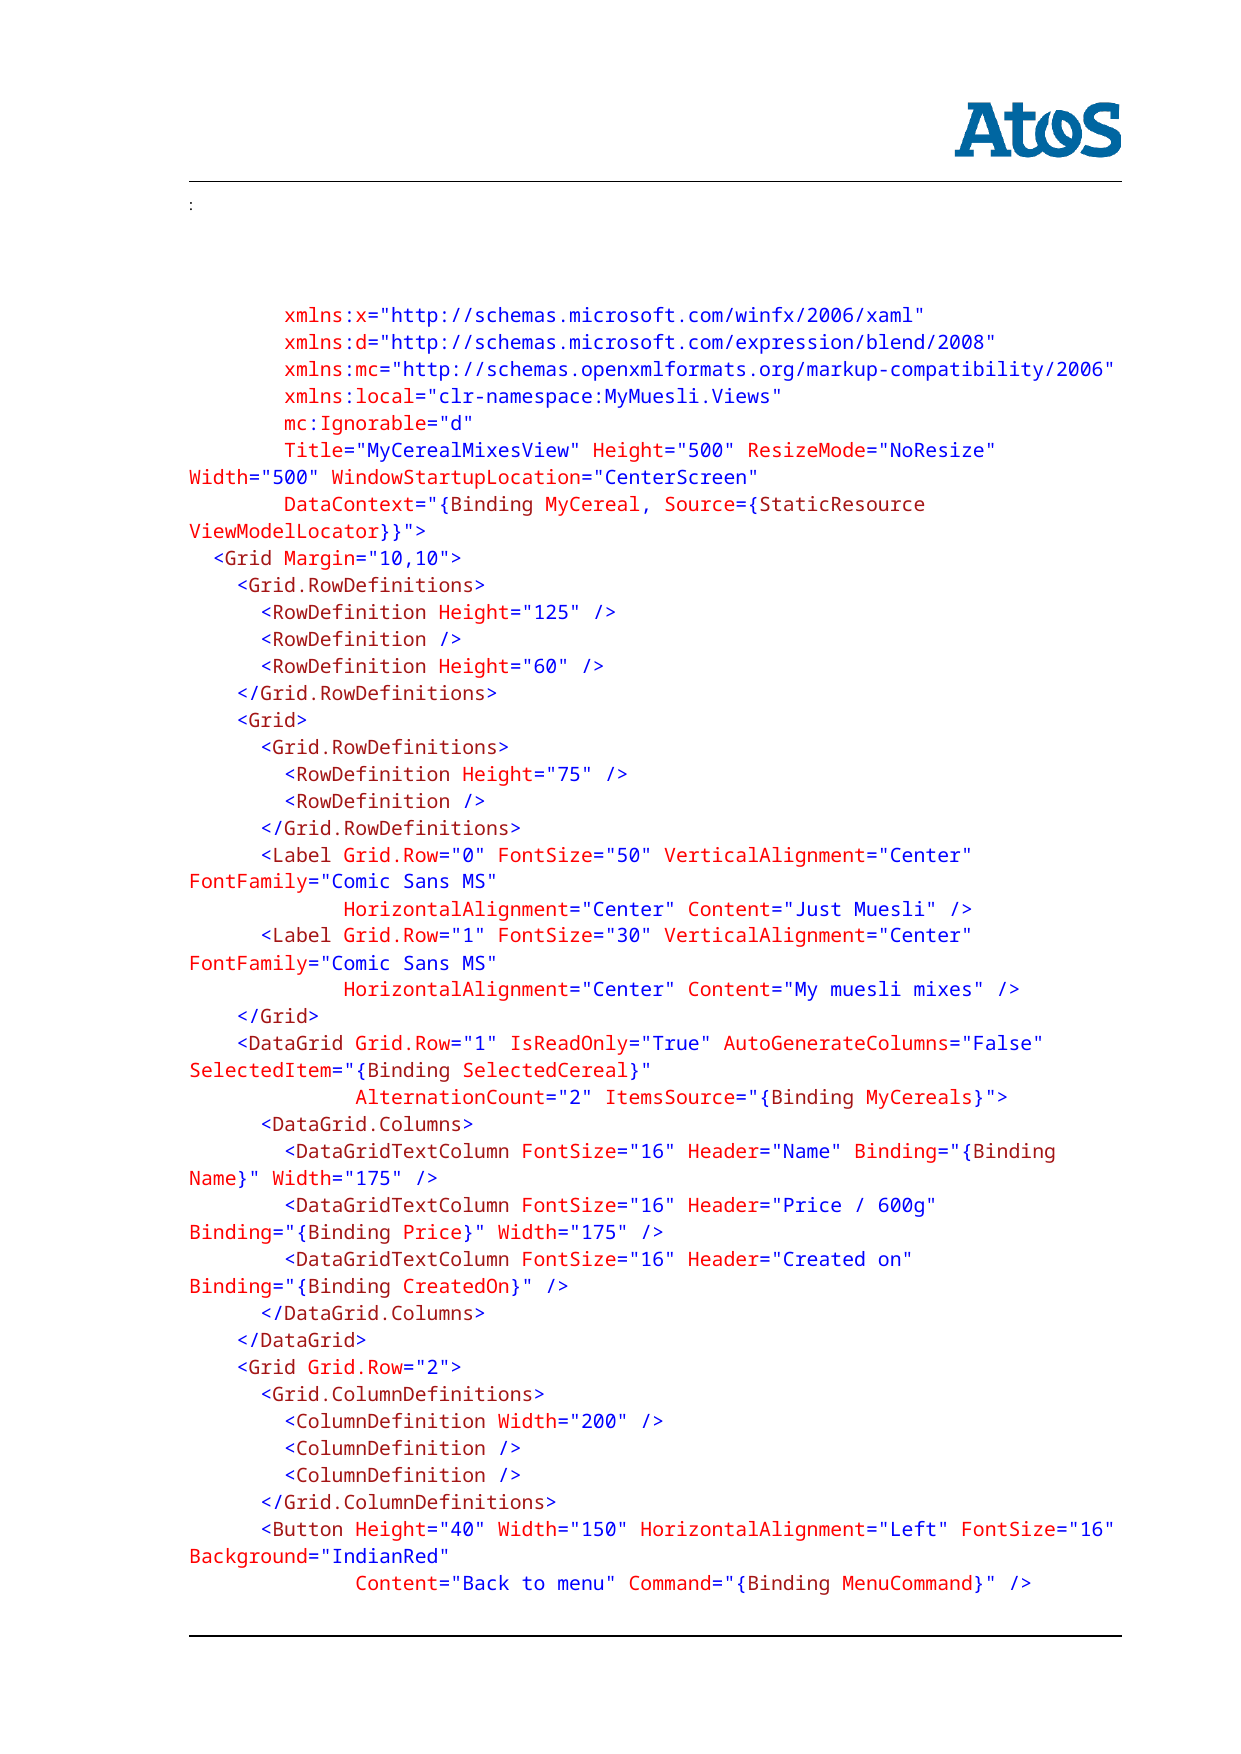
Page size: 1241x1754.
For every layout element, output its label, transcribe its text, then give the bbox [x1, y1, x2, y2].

text <DataGrid Grid.Row="1" IsReadOnly="True" AutoGenerateColumns="False" SelectedItem="{Binding SelectedCereal}" [189, 1030, 1122, 1084]
text <Label Grid.Row="0" FontSize="50" VerticalAlignment="Center" FontFamily="Comic Sans MS" [189, 841, 1122, 895]
text </Grid> [189, 1003, 1122, 1030]
text <RowDefinition /> [189, 787, 1122, 814]
text <Label Grid.Row="1" FontSize="30" VerticalAlignment="Center" FontFamily="Comic Sans MS" [189, 922, 1122, 976]
text <Button Height="40" Width="150" HorizontalAlignment="Left" FontSize="16" Background="IndianRed" [189, 1515, 1122, 1569]
text <RowDefinition Height="60" /> [189, 652, 1122, 679]
text <ColumnDefinition Width="200" /> [189, 1407, 1122, 1434]
text <DataGrid.Columns> [189, 1111, 1122, 1138]
text <Grid.RowDefinitions> [189, 733, 1122, 760]
text xmlns:local="clr-namespace:MyMuesli.Views" [189, 382, 1122, 409]
text <ColumnDefinition /> [189, 1461, 1122, 1488]
text </DataGrid.Columns> [189, 1299, 1122, 1326]
text </Grid.RowDefinitions> [189, 679, 1122, 706]
text <Grid.ColumnDefinitions> [189, 1380, 1122, 1407]
text </Grid.RowDefinitions> [189, 814, 1122, 841]
text Content="Back to menu" Command="{Binding MenuCommand}" /> [189, 1569, 1122, 1596]
text <RowDefinition Height="125" /> [189, 598, 1122, 625]
text <ColumnDefinition /> [189, 1434, 1122, 1461]
text HorizontalAlignment="Center" Content="Just Muesli" /> [189, 895, 1122, 922]
text AlternationCount="2" ItemsSource="{Binding MyCereals}"> [189, 1084, 1122, 1111]
text DataContext="{Binding MyCereal, Source={StaticResource ViewModelLocator}}"> [189, 490, 1122, 544]
text xmlns:d="http://schemas.microsoft.com/expression/blend/2008" [189, 328, 1122, 355]
text <Grid.RowDefinitions> [189, 571, 1122, 598]
text <RowDefinition Height="75" /> [189, 760, 1122, 787]
text HorizontalAlignment="Center" Content="My muesli mixes" /> [189, 976, 1122, 1003]
text <RowDefinition /> [189, 625, 1122, 652]
picture [952, 100, 1121, 157]
text mc:Ignorable="d" [189, 409, 1122, 436]
text <DataGridTextColumn FontSize="16" Header="Name" Binding="{Binding Name}" Width="175" /> [189, 1138, 1122, 1192]
text <DataGridTextColumn FontSize="16" Header="Created on" Binding="{Binding CreatedOn}" /> [189, 1246, 1122, 1299]
text Title="MyCerealMixesView" Height="500" ResizeMode="NoResize" Width="500" WindowStartupLocation="CenterScreen" [189, 436, 1122, 490]
text <DataGridTextColumn FontSize="16" Header="Price / 600g" Binding="{Binding Price}" Width="175" /> [189, 1192, 1122, 1246]
text xmlns:mc="http://schemas.openxmlformats.org/markup-compatibility/2006" [189, 355, 1122, 382]
text xmlns:x="http://schemas.microsoft.com/winfx/2006/xaml" [189, 301, 1122, 328]
text </DataGrid> [189, 1326, 1122, 1353]
text </Grid.ColumnDefinitions> [189, 1488, 1122, 1515]
text <Grid> [189, 706, 1122, 733]
text <Grid Margin="10,10"> [189, 544, 1122, 571]
text <Grid Grid.Row="2"> [189, 1353, 1122, 1380]
